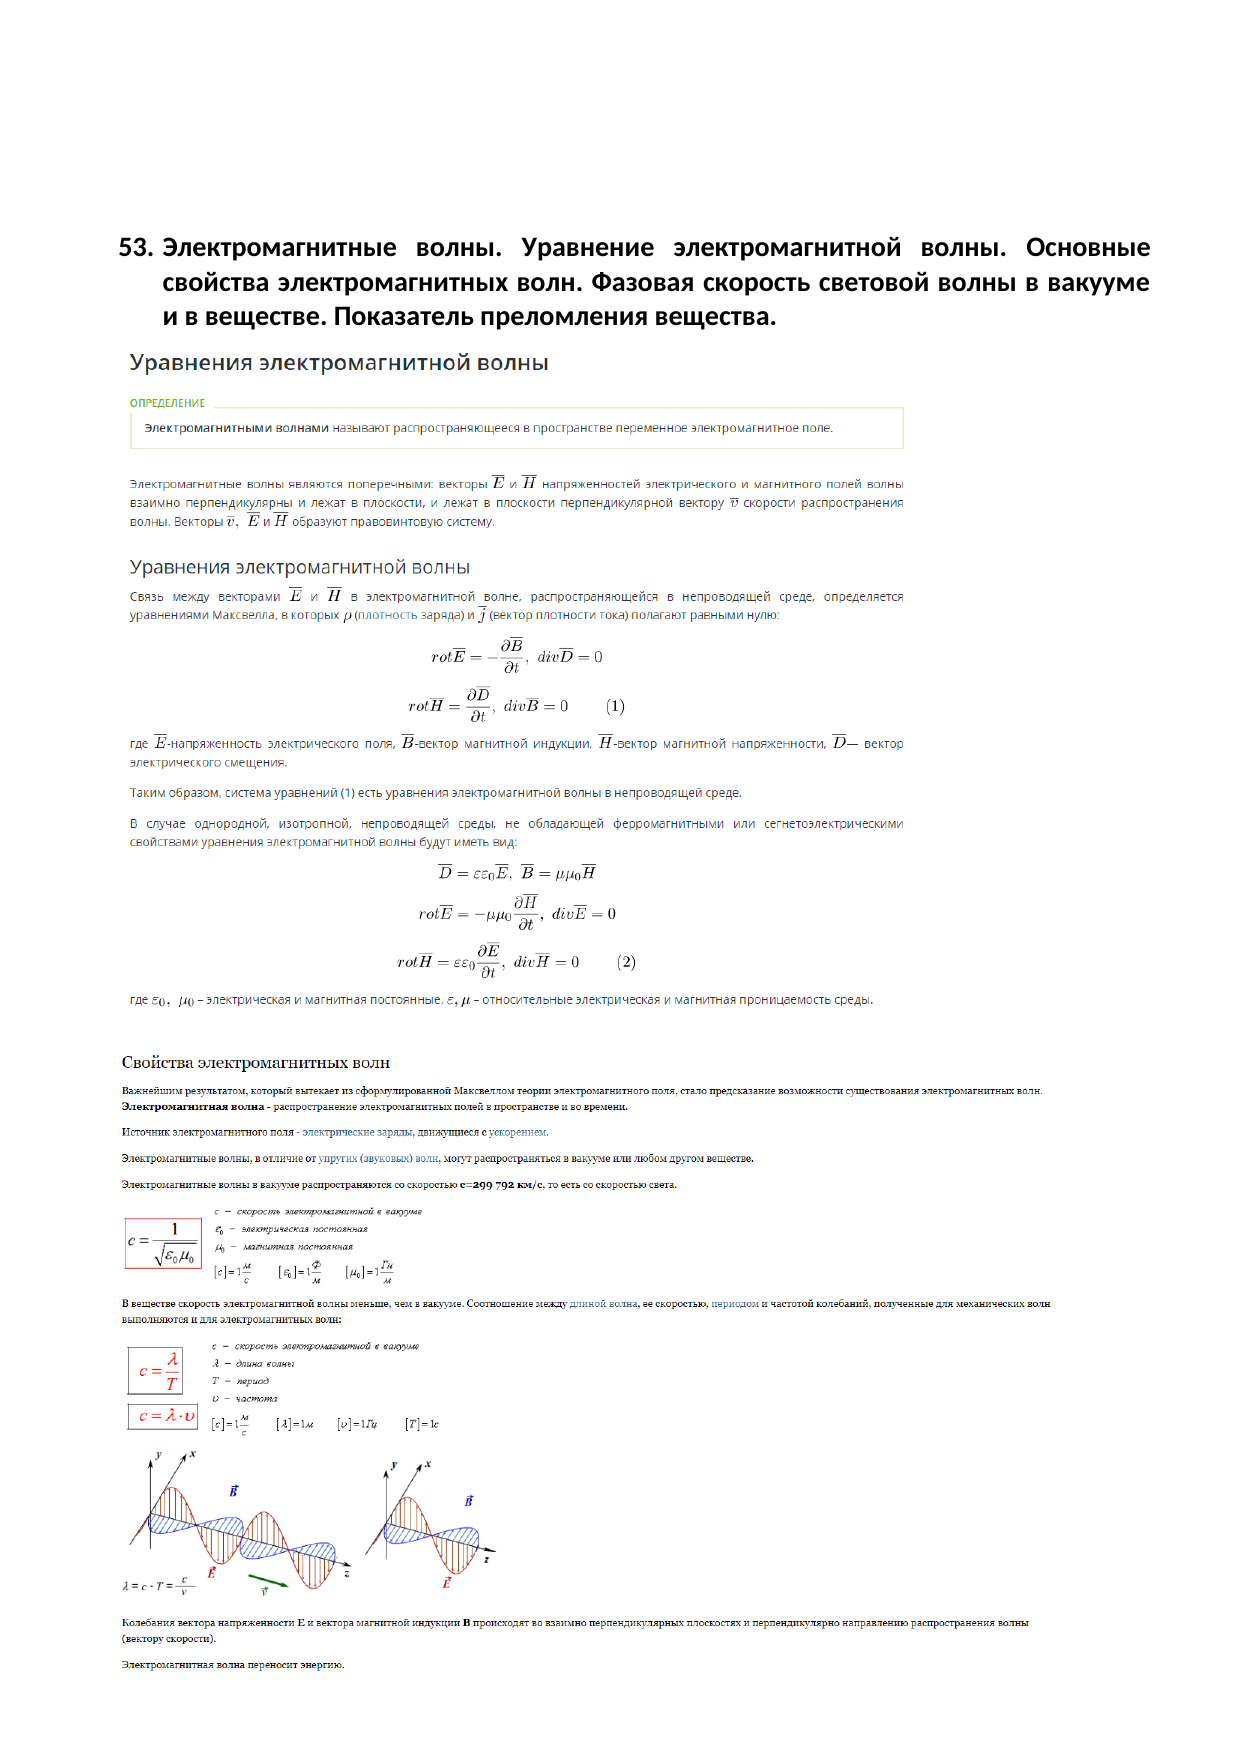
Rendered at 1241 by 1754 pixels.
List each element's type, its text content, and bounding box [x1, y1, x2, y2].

picture [125, 346, 915, 1012]
picture [78, 1049, 1097, 1678]
list Электромагнитные волны. Уравнение электромагнитной волны. Основные свойства электромагнитных волн. Фазовая скорость световой волны в вакууме и в веществе. Показатель преломления вещества. [118, 229, 1152, 332]
